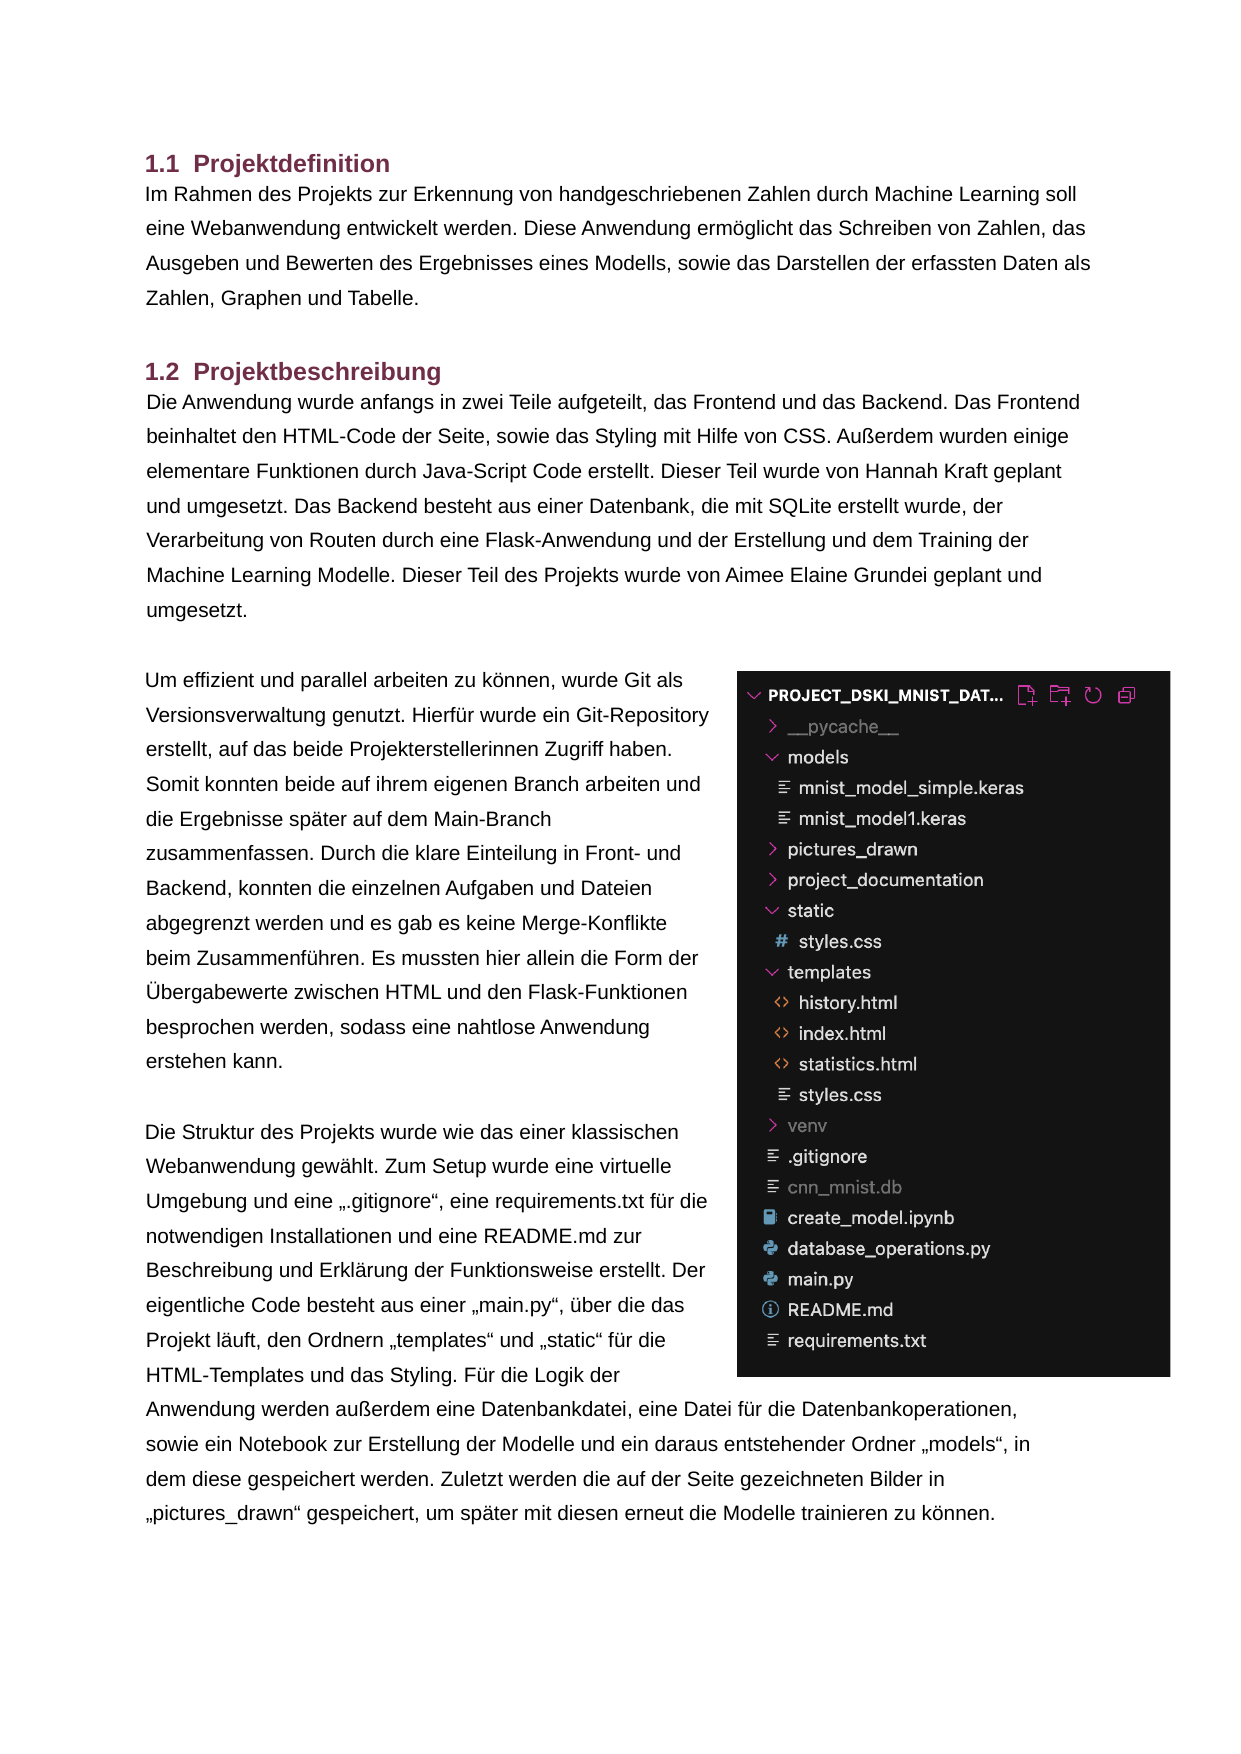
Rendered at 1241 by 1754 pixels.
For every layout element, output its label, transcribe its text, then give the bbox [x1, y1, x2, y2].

text Um effizient und parallel arbeiten zu können, wurde Git als Versionsverwaltung genutzt. Hierfür wurde ein Git-Repository erstellt, auf das beide Projekterstellerinnen Zugriff haben. Somit konnten beide auf ihrem eigenen Branch arbeiten und die Ergebnisse später auf dem Main-Branch zusammenfassen. Durch die klare Einteilung in Front- und Backend, konnten die einzelnen Aufgaben und Dateien abgegrenzt werden und es gab es keine Merge-Konflikte beim Zusammenführen. Es mussten hier allein die Form der Übergabewerte zwischen HTML und den Flask-Funktionen besprochen werden, sodass eine nahtlose Anwendung erstehen kann. [144, 668, 1061, 1073]
subtitle 1.1 Projektdefinition [144, 148, 1099, 177]
text Im Rahmen des Projekts zur Erkennung von handgeschriebenen Zahlen durch Machine Learning soll eine Webanwendung entwickelt werden. Diese Anwendung ermöglicht das Schreiben von Zahlen, das Ausgeben und Bewerten des Ergebnisses eines Modells, sowie das Darstellen der erfassten Daten als Zahlen, Graphen und Tabelle. [144, 182, 1102, 309]
text Die Struktur des Projekts wurde wie das einer klassischen Webanwendung gewählt. Zum Setup wurde eine virtuelle Umgebung und eine „.gitignore“, eine requirements.txt für die notwendigen Installationen und eine README.md zur Beschreibung und Erklärung der Funktionsweise erstellt. Der eigentliche Code besteht aus einer „main.py“, über die das Projekt läuft, den Ordnern „templates“ und „static“ für die HTML-Templates und das Styling. Für die Logik der Anwendung werden außerdem eine Datenbankdatei, eine Datei für die Datenbankoperationen, sowie ein Notebook zur Erstellung der Modelle und ein daraus entstehender Ordner „models“, in dem diese gespeichert werden. Zuletzt werden die auf der Seite gezeichneten Bilder in „pictures_drawn“ gespeichert, um später mit diesen erneut die Modelle trainieren zu können. [144, 1119, 1061, 1525]
picture [737, 671, 1171, 1377]
subtitle 1.2 Projektbeschreibung [144, 356, 1099, 385]
text Die Anwendung wurde anfangs in zwei Teile aufgeteilt, das Frontend und das Backend. Das Frontend beinhaltet den HTML-Code der Seite, sowie das Styling mit Hilfe von CSS. Außerdem wurden einige elementare Funktionen durch Java-Script Code erstellt. Dieser Teil wurde von Hannah Kraft geplant und umgesetzt. Das Backend besteht aus einer Datenbank, die mit SQLite erstellt wurde, der Verarbeitung von Routen durch eine Flask-Anwendung und der Erstellung und dem Training der Machine Learning Modelle. Dieser Teil des Projekts wurde von Aimee Elaine Grundei geplant und umgesetzt. [146, 389, 1102, 622]
